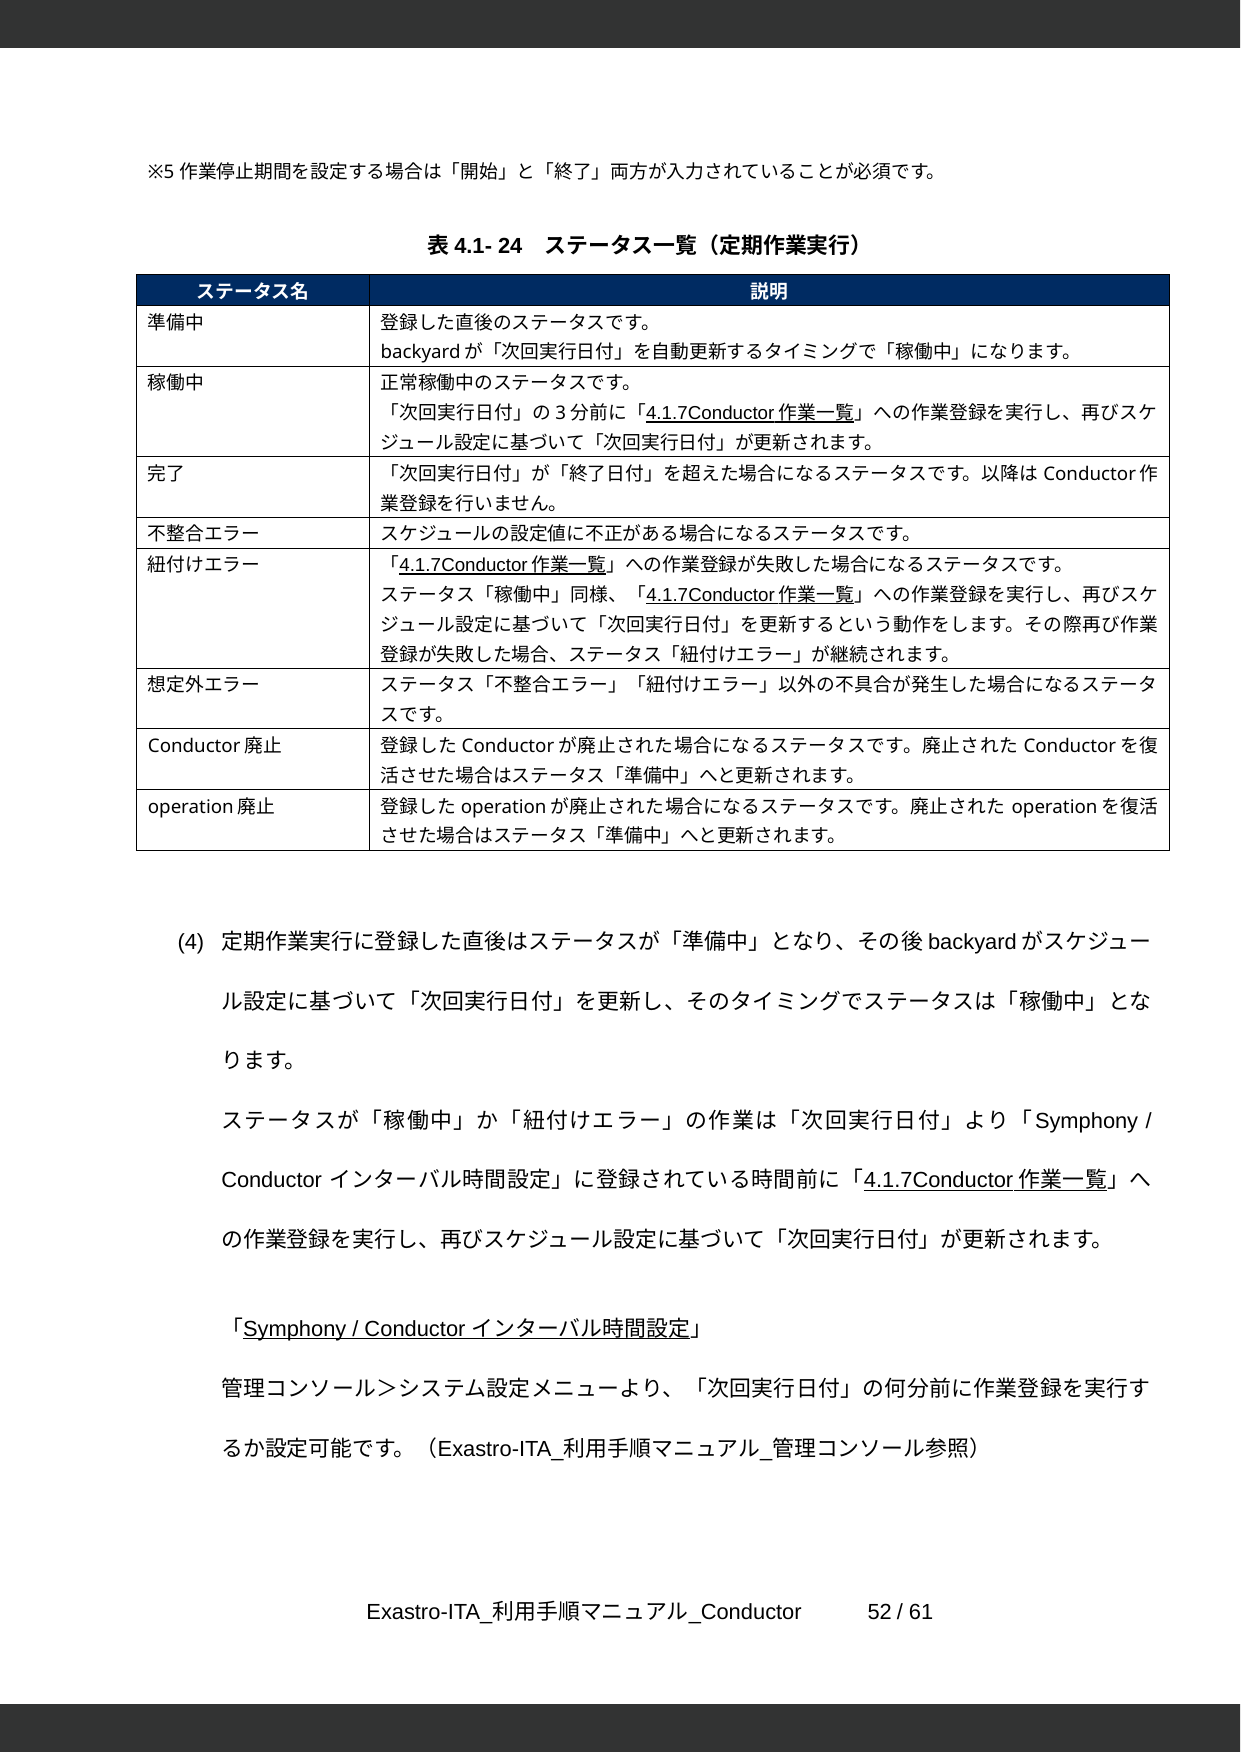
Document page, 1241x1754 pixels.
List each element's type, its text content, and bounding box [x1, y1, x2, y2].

table_cell Conductor廃止 [137, 729, 369, 789]
table_cell 想定外エラー [137, 669, 369, 728]
table_cell 完了 [137, 457, 369, 517]
table_cell スケジュールの設定値に不正がある場合になるステータスです。 [370, 518, 1169, 547]
table_cell 正常稼働中のステータスです。 「次回実行日付」の3分前に「4.1.7Conductor作業一覧」への作業登録を実行し、再びスケジュール設定に基づいて「次回実行日付」が更新されます。 [370, 367, 1169, 456]
picture [0, 1704, 1241, 1752]
table_cell 稼働中 [137, 367, 369, 456]
table_cell 「次回実行日付」が「終了日付」を超えた場合になるステータスです。以降はConductor作業登録を行いません。 [370, 457, 1169, 517]
table_cell 登録した直後のステータスです。 backyardが「次回実行日付」を自動更新するタイミングで「稼働中」になります。 [370, 306, 1169, 366]
table_header 説明 [370, 275, 1169, 305]
table_cell 登録したConductorが廃止された場合になるステータスです。廃止されたConductorを復活させた場合はステータス「準備中」へと更新されます。 [370, 729, 1169, 789]
table_cell 「4.1.7Conductor作業一覧」への作業登録が失敗した場合になるステータスです。 ステータス「稼働中」同様、「4.1.7Conductor作業一覧」への作業登録を実行し、再びスケジュール設定に基づいて「次回実行日付」を更新するという動作をします。その際再び作業登録が失敗した場合、ステータス「紐付けエラー」が継続されます。 [370, 549, 1169, 668]
list 定期作業実行に登録した直後はステータスが「準備中」となり、その後backyardがスケジュール設定に基づいて「次回実行日付」を更新し、そのタイミングでステータスは「稼働中」となります。 [177, 910, 1152, 1089]
table_cell ステータス「不整合エラー」「紐付けエラー」以外の不具合が発生した場合になるステータスです。 [370, 669, 1169, 728]
table_cell operation廃止 [137, 790, 369, 849]
picture [0, 0, 1241, 48]
table_cell 登録したoperationが廃止された場合になるステータスです。廃止されたoperationを復活させた場合はステータス「準備中」へと更新されます。 [370, 790, 1169, 849]
text ※5 作業停止期間を設定する場合は「開始」と「終了」両方が入力されていることが必須です。 [148, 155, 1152, 185]
table_cell 準備中 [137, 306, 369, 366]
table_header ステータス名 [137, 275, 369, 305]
list 「Symphony / Conductor インターバル時間設定」 [221, 1297, 1152, 1357]
table_cell 不整合エラー [137, 518, 369, 547]
list 管理コンソール＞システム設定メニューより、「次回実行日付」の何分前に作業登録を実行するか設定可能です。（Exastro-ITA_利用手順マニュアル_管理コンソール参照） [221, 1357, 1152, 1476]
text 表 4.1- 24 ステータス一覧（定期作業実行） [148, 214, 1152, 274]
list ステータスが「稼働中」か「紐付けエラー」の作業は「次回実行日付」より「Symphony / Conductor インターバル時間設定」に登録されている時間前に「4.1.7Conductor作業一覧」への作業登録を実行し、再びスケジュール設定に基づいて「次回実行日付」が更新されます。 [221, 1089, 1152, 1268]
table_cell 紐付けエラー [137, 549, 369, 668]
